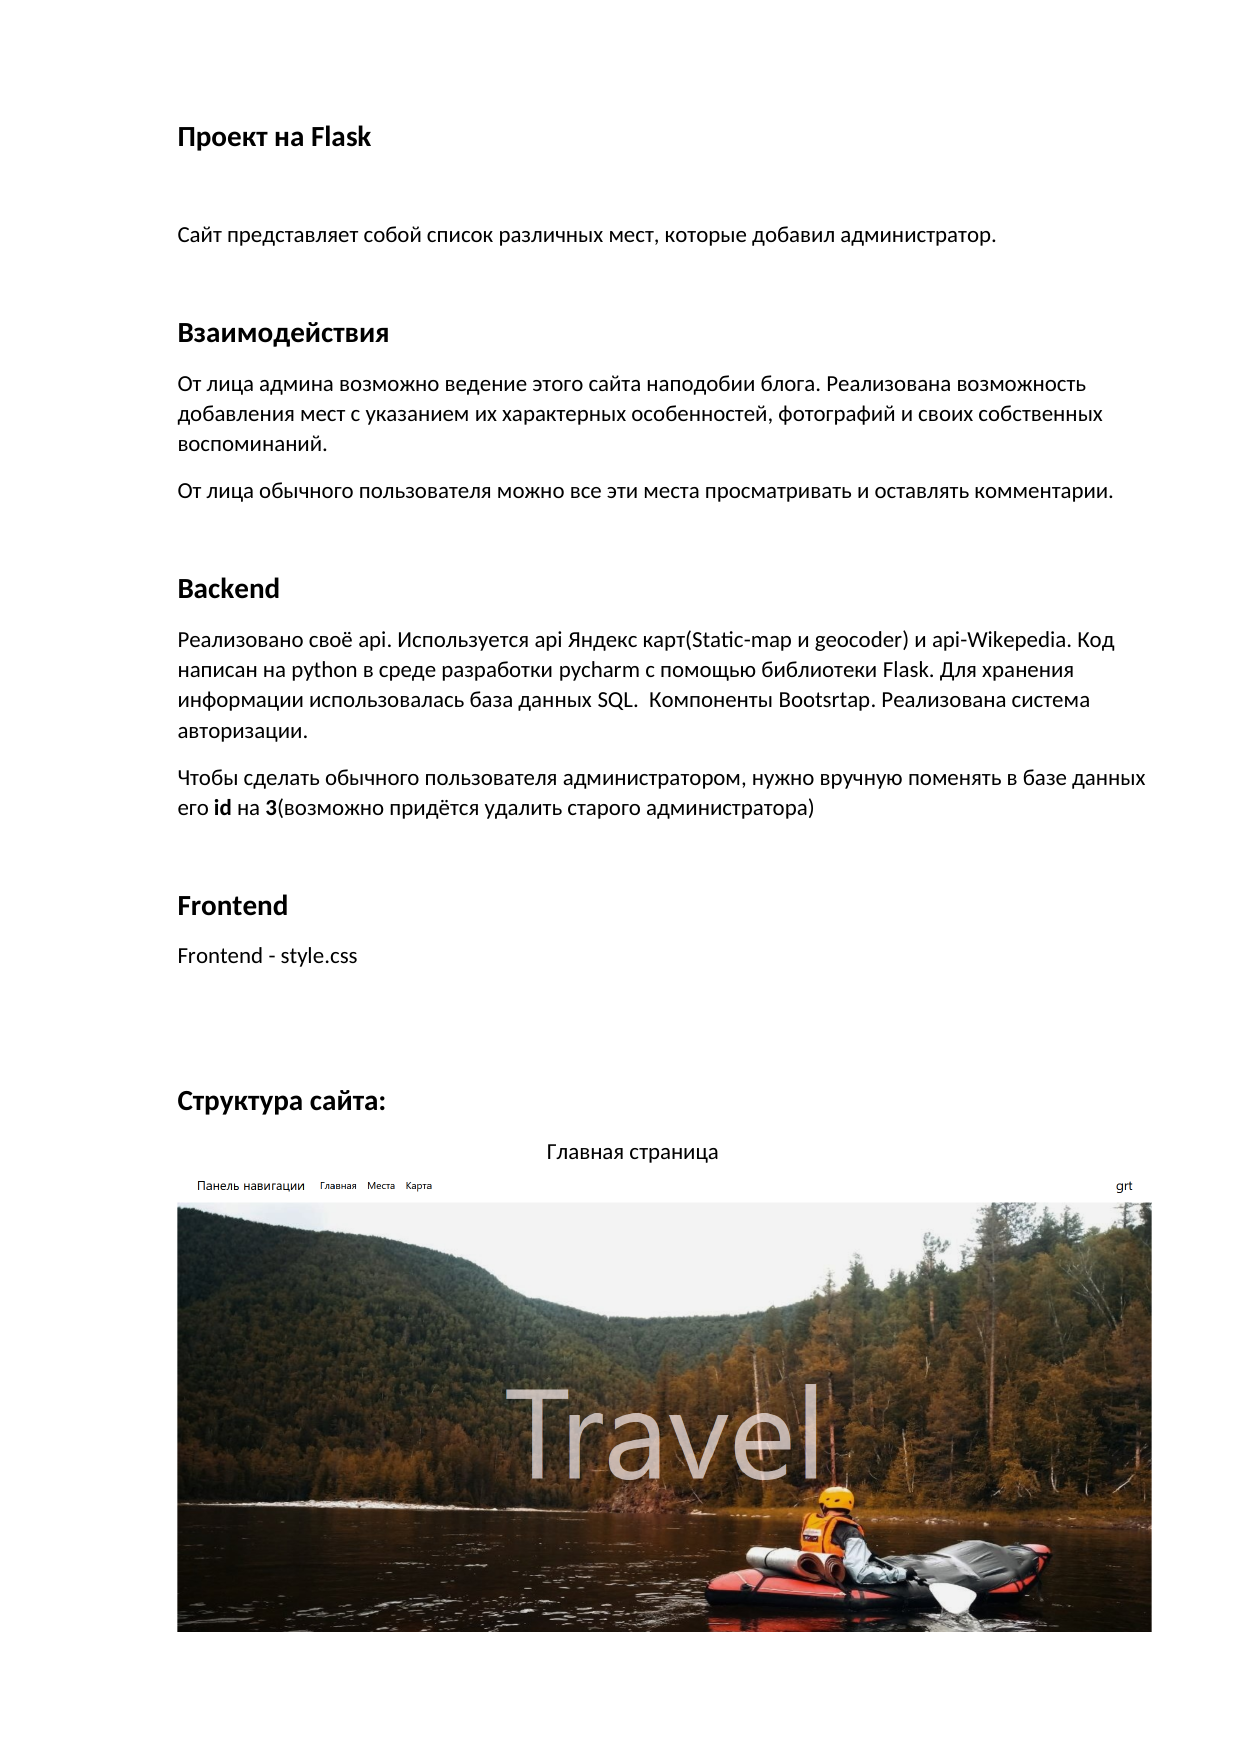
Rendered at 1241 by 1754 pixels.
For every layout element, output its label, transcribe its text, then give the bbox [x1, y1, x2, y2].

text Сайт представляет собой список различных мест, которые добавил администратор. [177, 220, 1152, 248]
text Backend [177, 570, 1152, 606]
text Взаимодействия [177, 314, 1152, 349]
text Frontend [177, 887, 1152, 922]
text Главная страница [177, 1137, 1152, 1167]
picture [177, 1167, 1152, 1632]
text Реализовано своё api. Используется api Яндекс карт(Static-map и geocoder) и api-Wikepedia. Код написан на python в среде разработки pycharm с помощью библиотеки Flask. Для хранения информации использовалась база данных SQL. Компоненты Bootsrtap. Реализована система авторизации. [177, 625, 1152, 744]
text От лица обычного пользователя можно все эти места просматривать и оставлять комментарии. [177, 476, 1152, 504]
text От лица админа возможно ведение этого сайта наподобии блога. Реализована возможность добавления мест с указанием их характерных особенностей, фотографий и своих собственных воспоминаний. [177, 369, 1152, 457]
text Frontend - style.css [177, 942, 1152, 970]
text Проект на Flask [177, 118, 1152, 154]
text Структура сайта: [177, 1082, 1152, 1118]
text Чтобы сделать обычного пользователя администратором, нужно вручную поменять в базе данных его id на 3(возможно придётся удалить старого администратора) [177, 763, 1152, 821]
